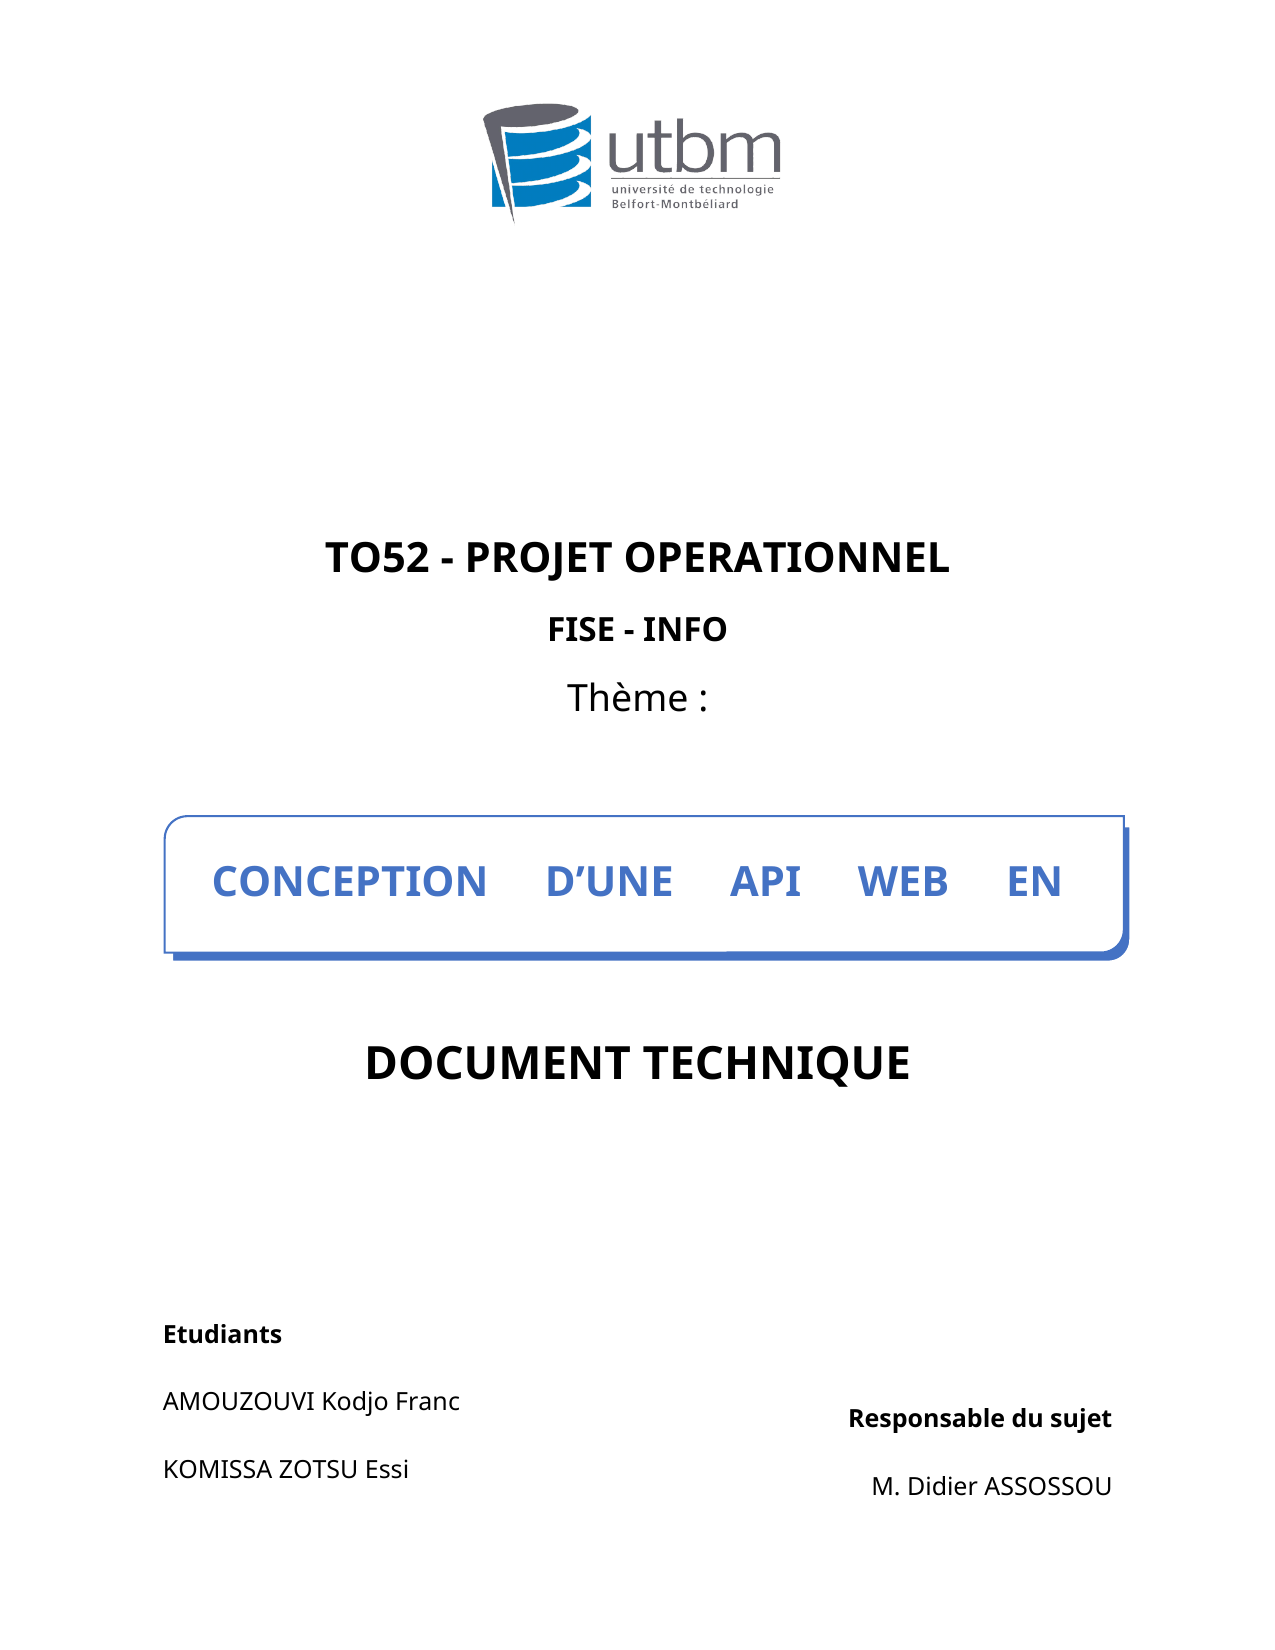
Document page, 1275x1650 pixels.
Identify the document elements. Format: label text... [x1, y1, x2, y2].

text DOCUMENT TECHNIQUE [148, 1030, 1127, 1093]
picture [482, 100, 782, 229]
text Thème : [148, 671, 1127, 722]
text FISE - INFO [148, 606, 1127, 651]
text TO52 - PROJET OPERATIONNEL [148, 528, 1127, 585]
